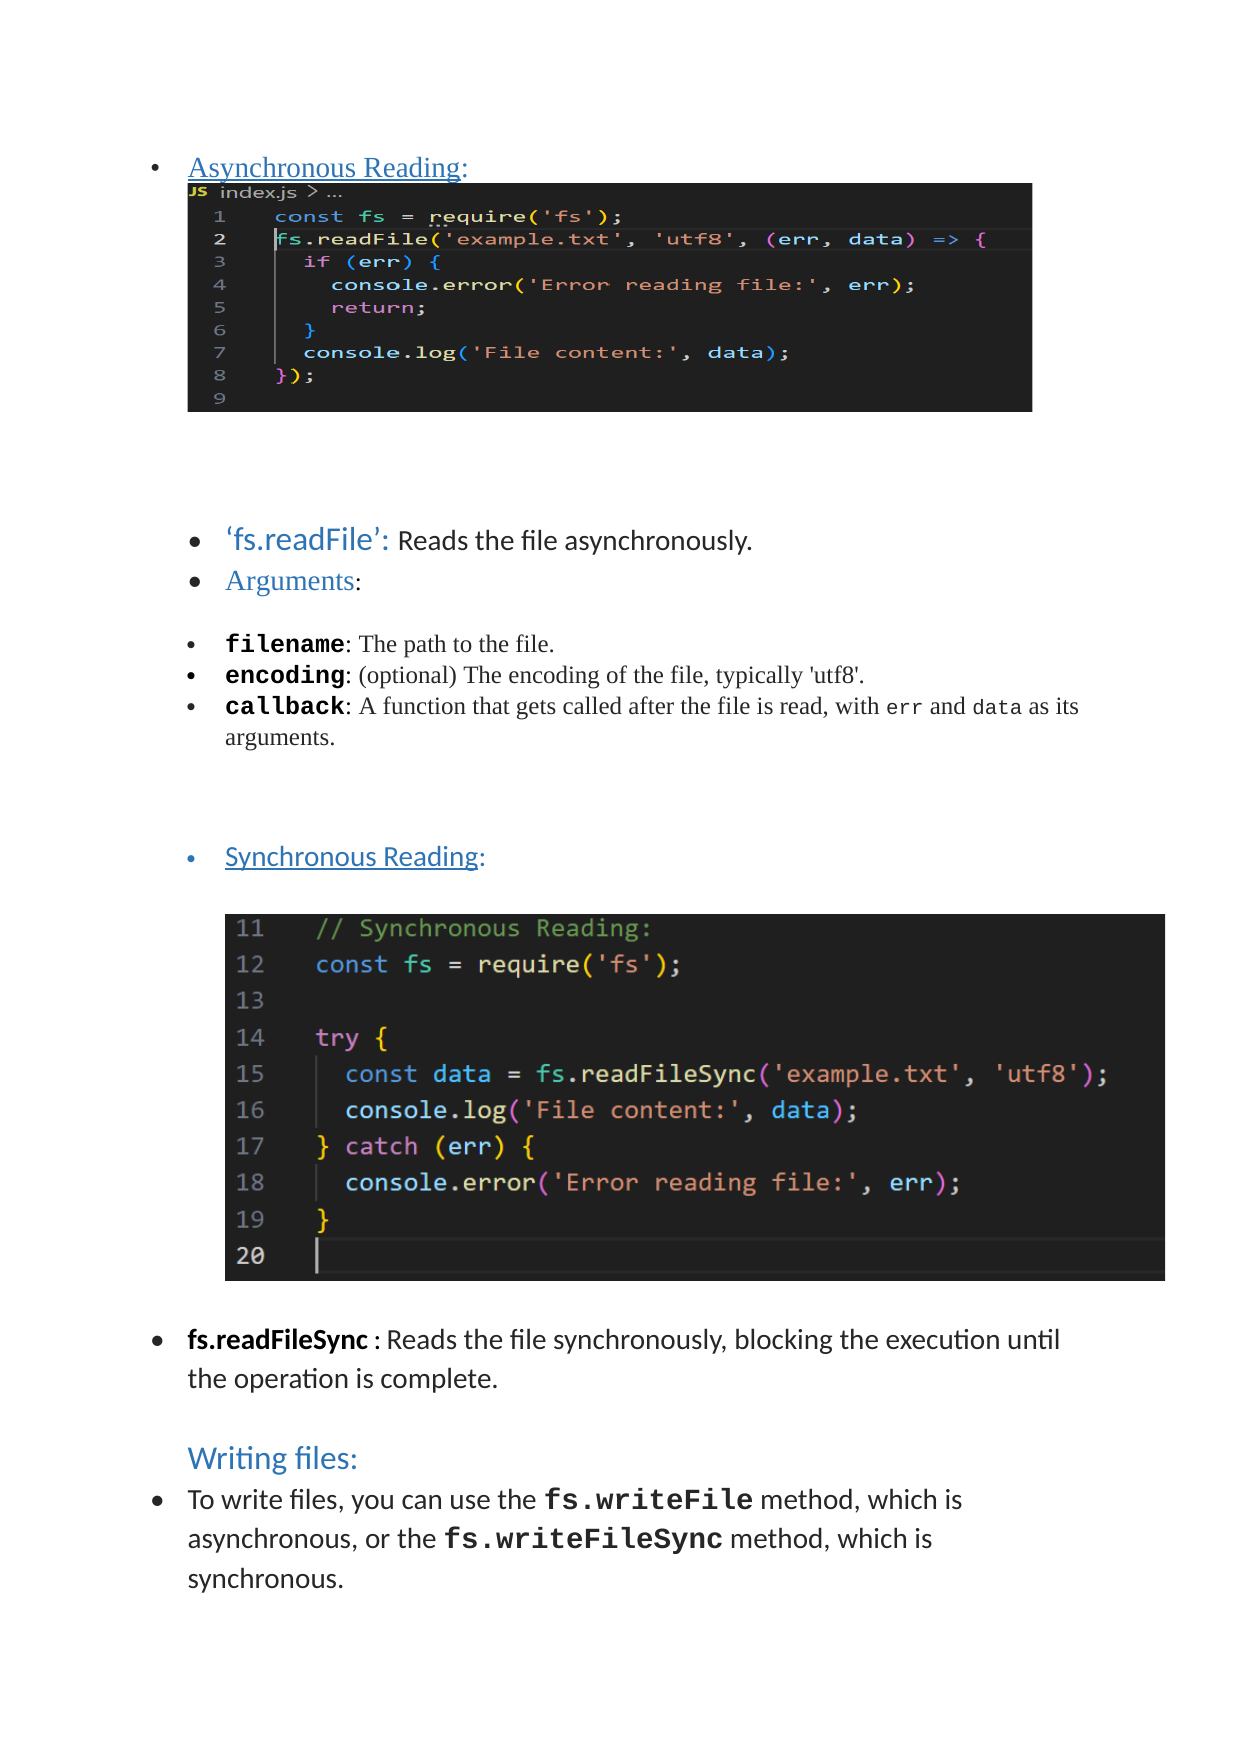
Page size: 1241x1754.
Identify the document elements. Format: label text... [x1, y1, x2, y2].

picture [225, 914, 1166, 1281]
list fs.readFileSync : Reads the file synchronously, blocking the execution until the operation is complete. [150, 1321, 1090, 1396]
list callback: A function that gets called after the file is read, with err and data as its arguments. [187, 691, 1090, 751]
list Writing files: [187, 1437, 1090, 1477]
list Arguments: [187, 562, 1090, 597]
picture [187, 183, 1033, 412]
list To write files, you can use the fs.writeFile method, which is asynchronous, or the fs.writeFileSync method, which is synchronous. [150, 1481, 1090, 1596]
list filename: The path to the file. [187, 629, 1090, 660]
list ‘fs.readFile’: Reads the file asynchronously. [187, 518, 1090, 559]
list Synchronous Reading: [187, 838, 1090, 873]
list encoding: (optional) The encoding of the file, typically 'utf8'. [187, 660, 1090, 691]
